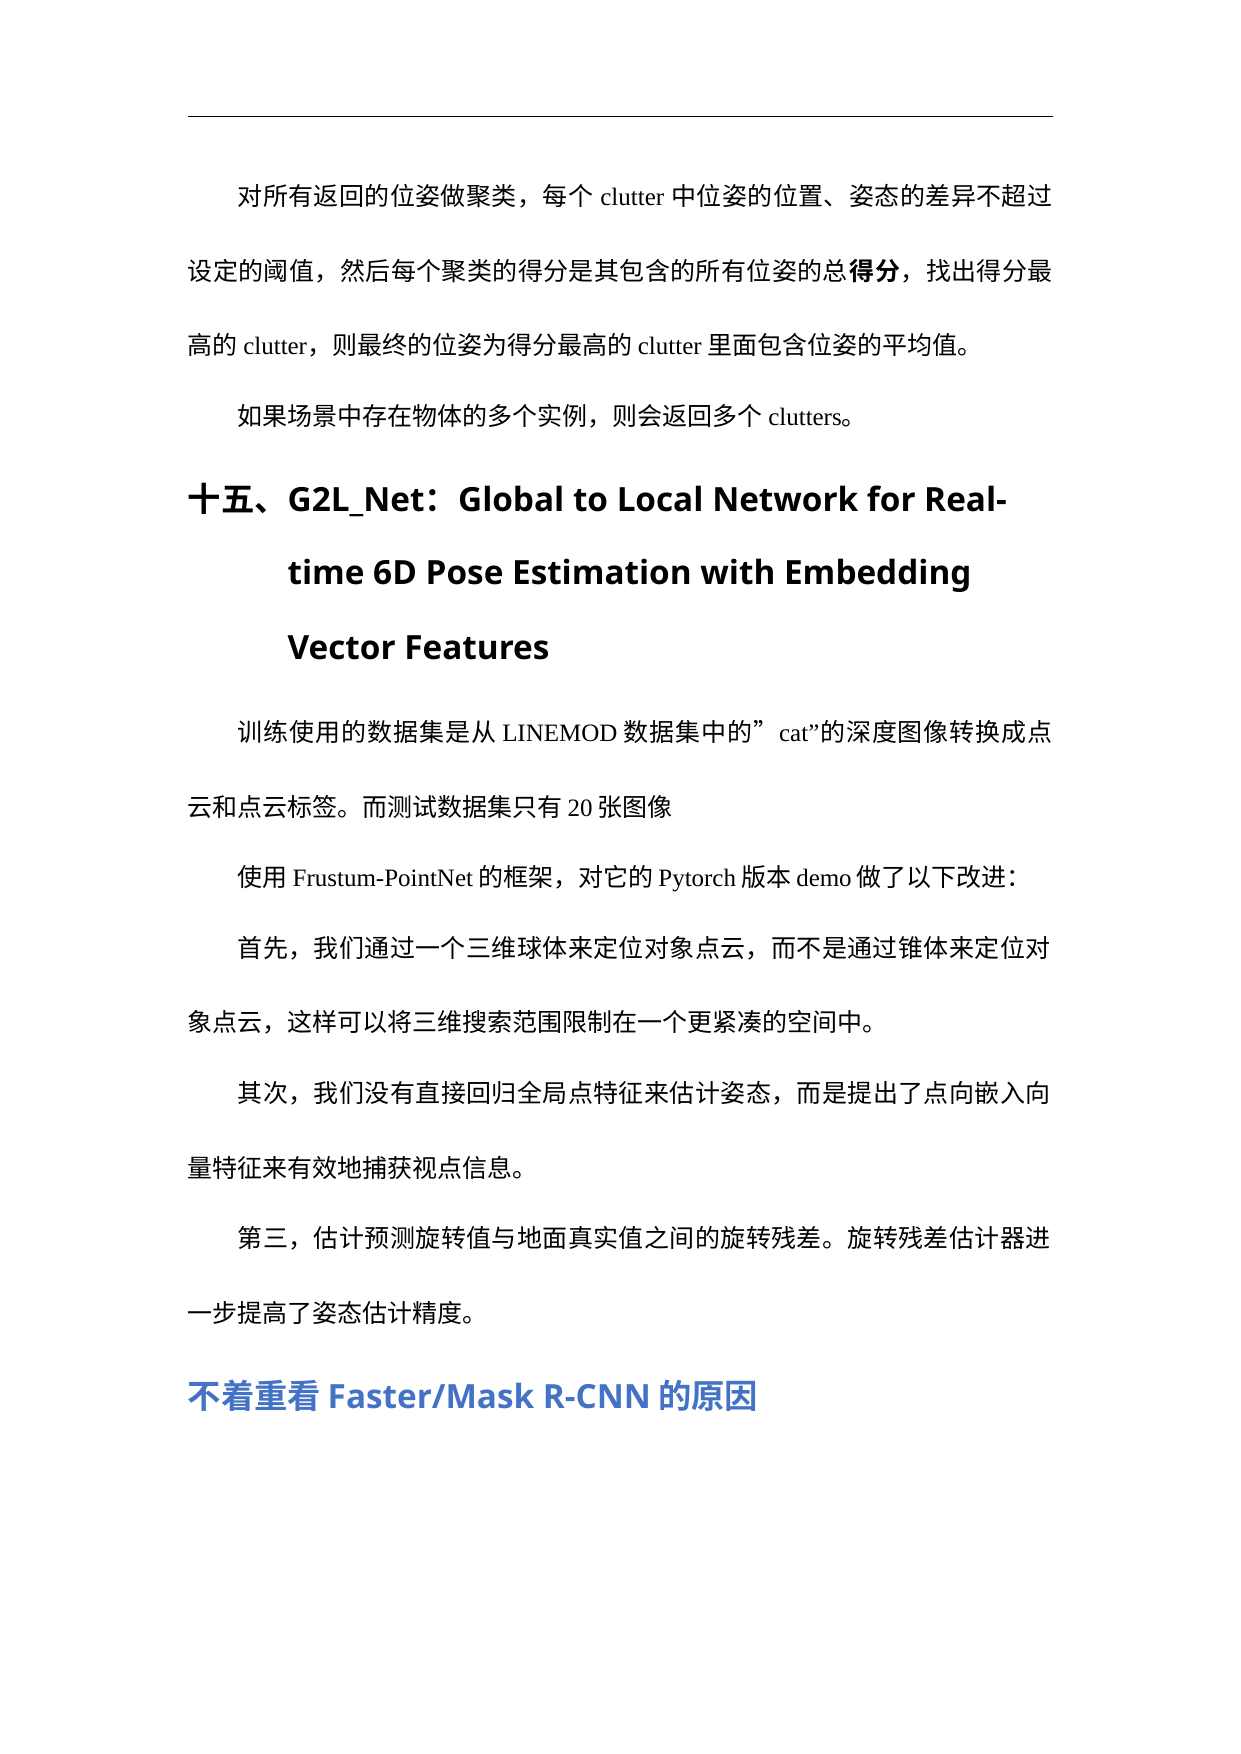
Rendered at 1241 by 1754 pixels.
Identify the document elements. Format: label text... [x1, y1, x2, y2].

text 首先，我们通过一个三维球体来定位对象点云，而不是通过锥体来定位对象点云，这样可以将三维搜索范围限制在一个更紧凑的空间中。 [187, 914, 1053, 1053]
text 对所有返回的位姿做聚类，每个 clutter 中位姿的位置、姿态的差异不超过设定的阈值，然后每个聚类的得分是其包含的所有位姿的总得分，找出得分最高的 clutter，则最终的位姿为得分最高的 clutter 里面包含位姿的平均值。 [187, 162, 1053, 376]
text 训练使用的数据集是从LINEMOD数据集中的”cat”的深度图像转换成点云和点云标签。而测试数据集只有20张图像 [187, 698, 1053, 838]
text 使用Frustum-PointNet的框架，对它的Pytorch版本demo做了以下改进： [187, 843, 1053, 908]
text 其次，我们没有直接回归全局点特征来估计姿态，而是提出了点向嵌入向量特征来有效地捕获视点信息。 [187, 1059, 1053, 1199]
text 第三，估计预测旋转值与地面真实值之间的旋转残差。旋转残差估计器进一步提高了姿态估计精度。 [187, 1204, 1053, 1344]
subtitle 不着重看Faster/Mask R-CNN的原因 [187, 1362, 1053, 1427]
text 如果场景中存在物体的多个实例，则会返回多个 clutters。 [187, 382, 1053, 447]
title 十五、G2L_Net：Global to Local Network for Real-time 6D Pose Estimation with Embedding Vector Features [187, 465, 1053, 679]
